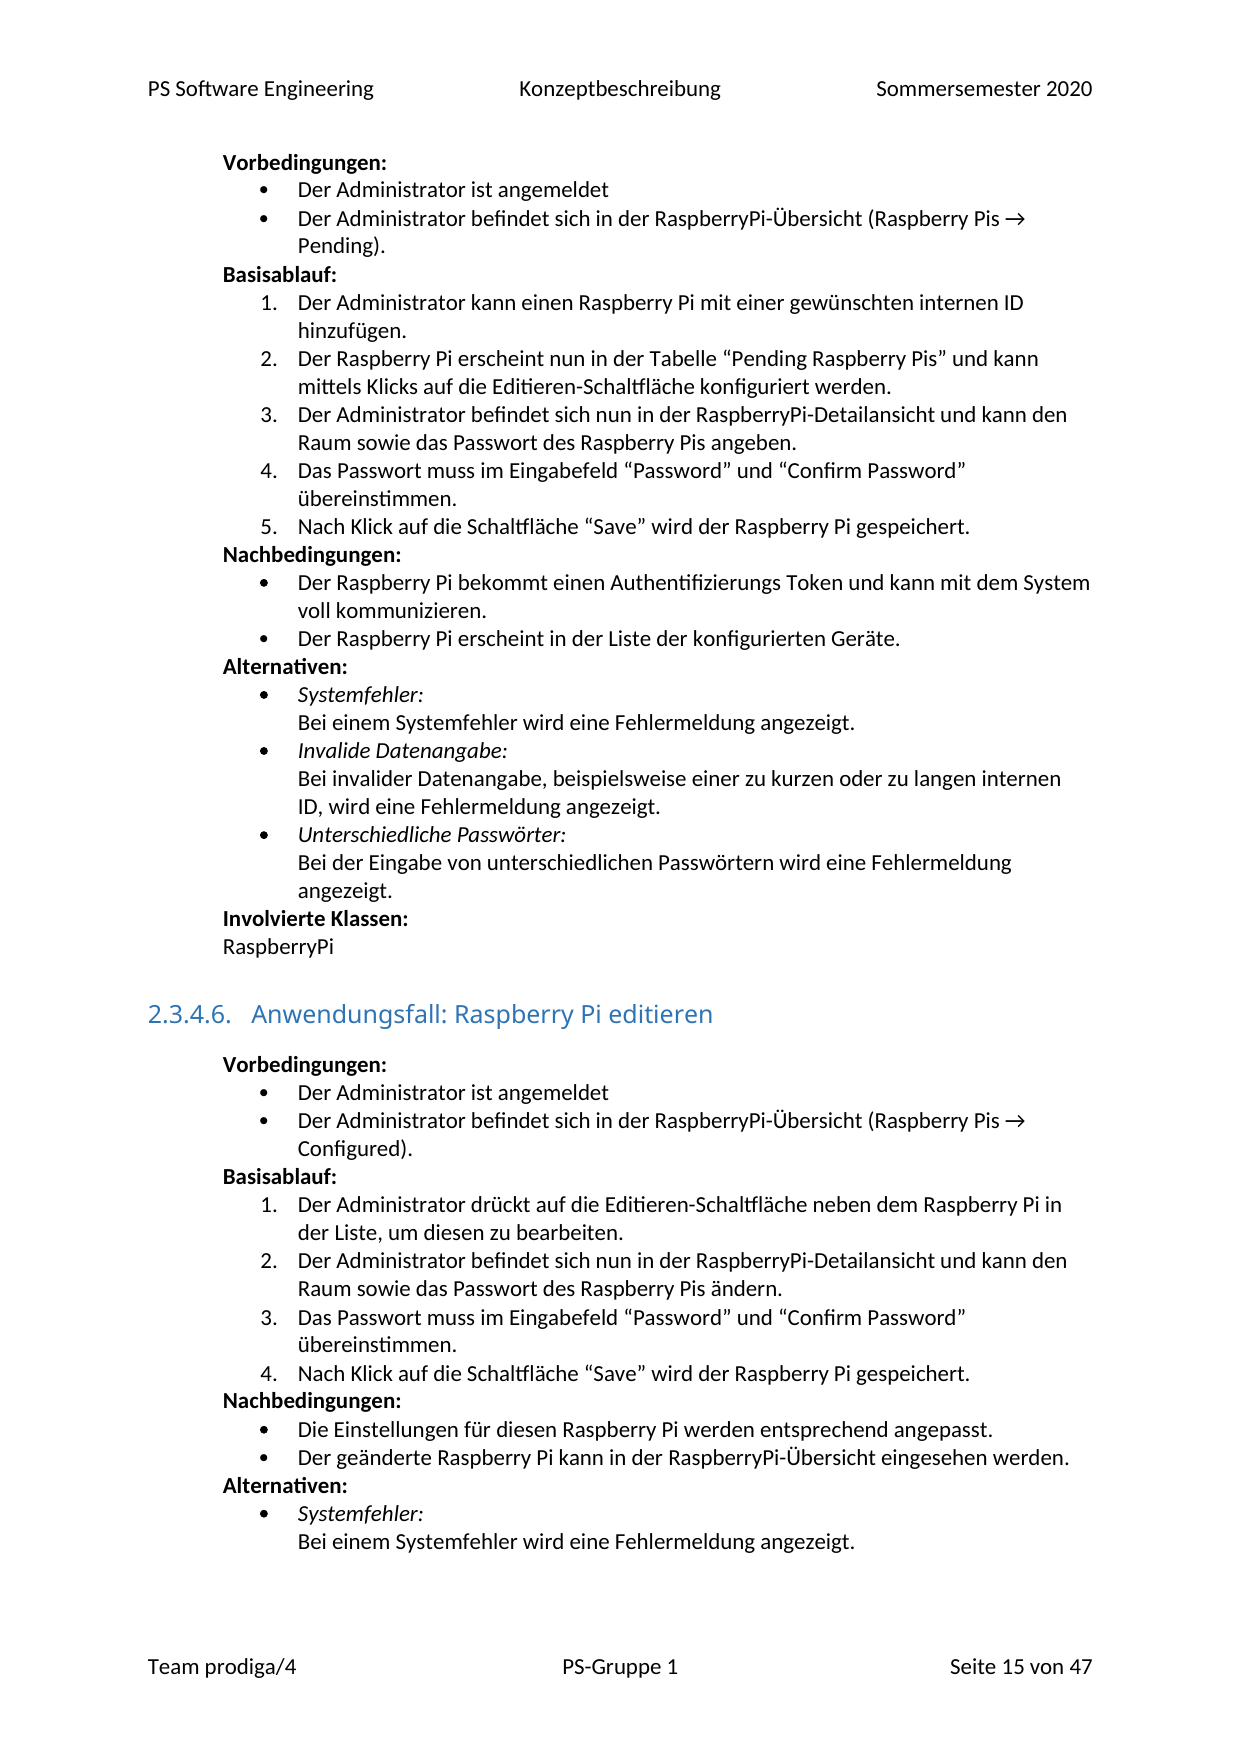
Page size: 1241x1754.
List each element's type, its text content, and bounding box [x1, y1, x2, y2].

text Involvierte Klassen: [223, 904, 1093, 932]
list Systemfehler: Bei einem Systemfehler wird eine Fehlermeldung angezeigt. [260, 680, 1093, 736]
text Nachbedingungen: [223, 1387, 1093, 1415]
text Basisablauf: [223, 1162, 1093, 1191]
list Die Einstellungen für diesen Raspberry Pi werden entsprechend angepasst. [260, 1415, 1093, 1443]
text Alternativen: [223, 1471, 1093, 1499]
list Nach Klick auf die Schaltfläche “Save” wird der Raspberry Pi gespeichert. [260, 512, 1093, 540]
list Systemfehler: Bei einem Systemfehler wird eine Fehlermeldung angezeigt. [260, 1499, 1093, 1555]
list Anwendungsfall: Raspberry Pi editieren [148, 997, 1093, 1031]
text Nachbedingungen: [223, 540, 1093, 568]
list Der Administrator befindet sich in der RaspberryPi-Übersicht (Raspberry Pis → Configured). [260, 1106, 1093, 1162]
text Vorbedingungen: [223, 1050, 1093, 1078]
list Der Administrator kann einen Raspberry Pi mit einer gewünschten internen ID hinzufügen. [260, 288, 1093, 344]
list Der Raspberry Pi bekommt einen Authentifizierungs Token und kann mit dem System voll kommunizieren. [260, 568, 1093, 624]
list Der Administrator befindet sich nun in der RaspberryPi-Detailansicht und kann den Raum sowie das Passwort des Raspberry Pis angeben. [260, 400, 1093, 456]
list Unterschiedliche Passwörter: Bei der Eingabe von unterschiedlichen Passwörtern wird eine Fehlermeldung angezeigt. [260, 820, 1093, 904]
text Vorbedingungen: [223, 148, 1093, 176]
text RaspberryPi [223, 932, 1093, 960]
list Nach Klick auf die Schaltfläche “Save” wird der Raspberry Pi gespeichert. [260, 1359, 1093, 1387]
list Der Administrator drückt auf die Editieren-Schaltfläche neben dem Raspberry Pi in der Liste, um diesen zu bearbeiten. [260, 1191, 1093, 1247]
list Der Administrator ist angemeldet [260, 1078, 1093, 1106]
list Der Raspberry Pi erscheint nun in der Tabelle “Pending Raspberry Pis” und kann mittels Klicks auf die Editieren-Schaltfläche konfiguriert werden. [260, 344, 1093, 400]
list Der Administrator ist angemeldet [260, 176, 1093, 204]
list Das Passwort muss im Eingabefeld “Password” und “Confirm Password” übereinstimmen. [260, 1303, 1093, 1359]
list Der geänderte Raspberry Pi kann in der RaspberryPi-Übersicht eingesehen werden. [260, 1443, 1093, 1471]
text Alternativen: [223, 652, 1093, 680]
list Der Raspberry Pi erscheint in der Liste der konfigurierten Geräte. [260, 624, 1093, 652]
text Basisablauf: [223, 260, 1093, 288]
list Das Passwort muss im Eingabefeld “Password” und “Confirm Password” übereinstimmen. [260, 456, 1093, 512]
list Invalide Datenangabe: Bei invalider Datenangabe, beispielsweise einer zu kurzen oder zu langen internen ID, wird eine Fehlermeldung angezeigt. [260, 736, 1093, 820]
list Der Administrator befindet sich in der RaspberryPi-Übersicht (Raspberry Pis → Pending). [260, 204, 1093, 260]
list Der Administrator befindet sich nun in der RaspberryPi-Detailansicht und kann den Raum sowie das Passwort des Raspberry Pis ändern. [260, 1247, 1093, 1303]
